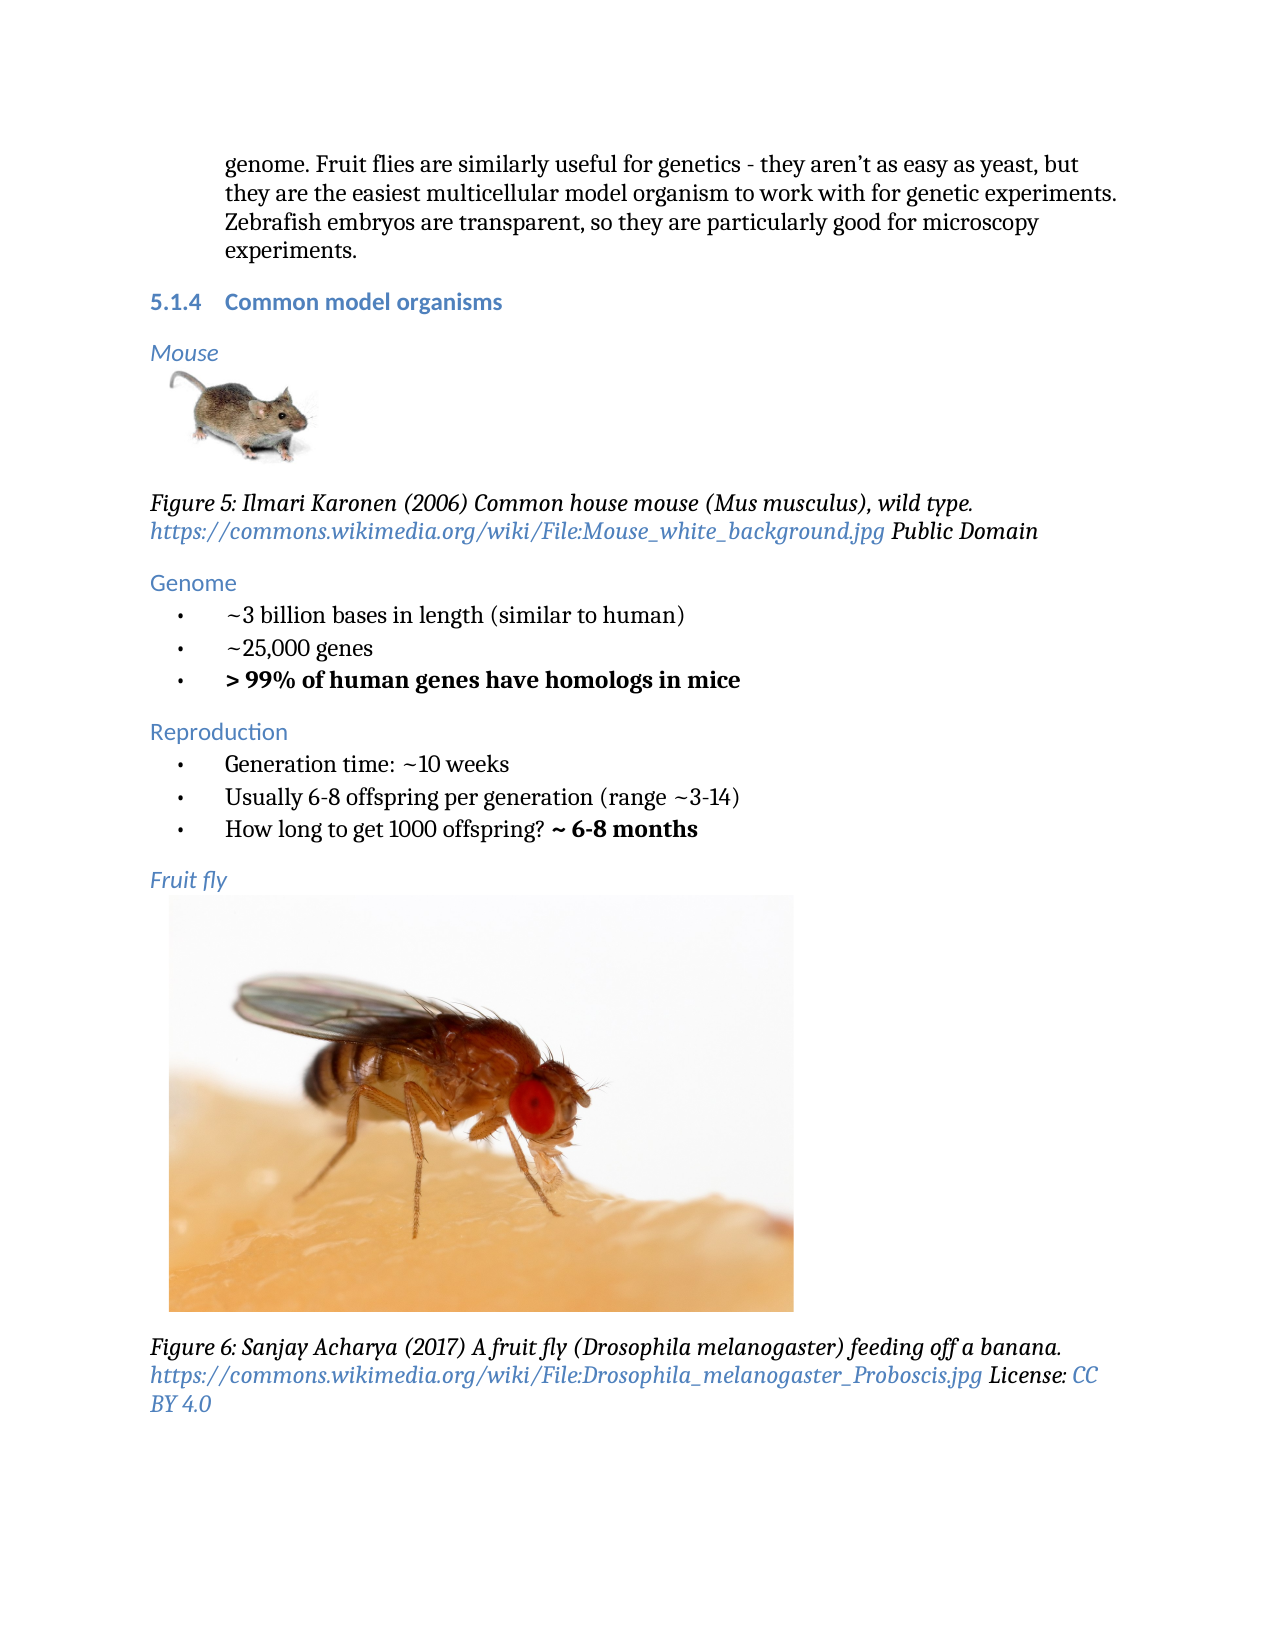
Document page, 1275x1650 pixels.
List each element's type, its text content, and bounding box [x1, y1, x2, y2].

subtitle Fruit fly [150, 864, 1125, 895]
list Usually 6-8 offspring per generation (range ~3-14) [175, 782, 1125, 811]
picture [168, 367, 319, 468]
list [175, 150, 1125, 265]
subtitle Reproduction [150, 716, 1125, 746]
subtitle Mouse [150, 337, 1125, 368]
list ~3 billion bases in length (similar to human) [175, 601, 1125, 630]
list ~25,000 genes [175, 634, 1125, 662]
subtitle 5.1.4 Common model organisms [150, 286, 1125, 316]
subtitle Genome [150, 567, 1125, 597]
list > 99% of human genes have homologs in mice [175, 666, 1125, 695]
picture [168, 895, 794, 1312]
list Generation time: ~10 weeks [175, 750, 1125, 779]
list How long to get 1000 offspring? ~ 6-8 months [175, 815, 1125, 844]
